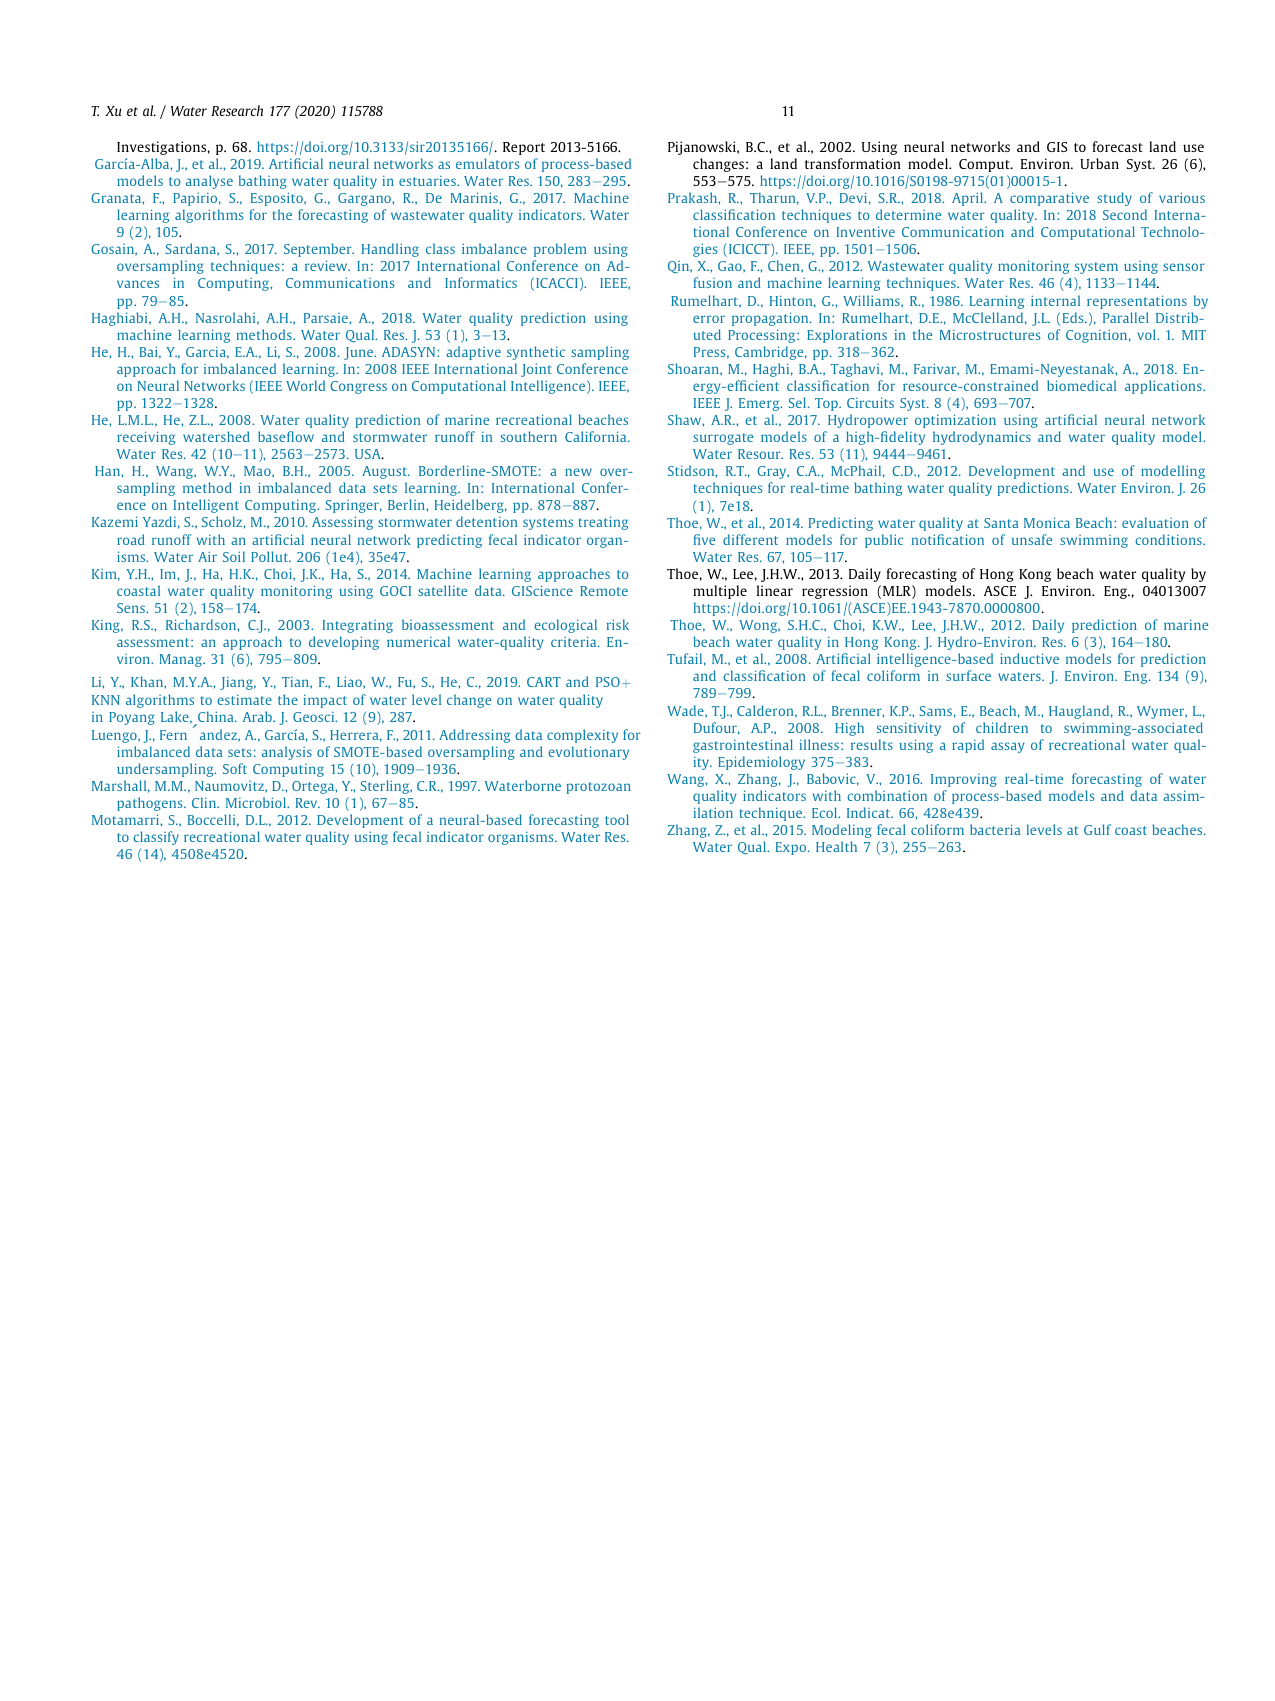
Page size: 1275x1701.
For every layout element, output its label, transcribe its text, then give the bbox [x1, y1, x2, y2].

picture [102, 316, 108, 323]
picture [198, 849, 203, 859]
picture [534, 247, 541, 257]
picture [428, 750, 434, 757]
picture [741, 534, 745, 545]
picture [1047, 486, 1053, 493]
picture [381, 435, 389, 442]
picture [210, 384, 217, 391]
picture [972, 431, 977, 442]
picture [918, 230, 927, 237]
picture [882, 384, 888, 391]
picture [1155, 486, 1161, 493]
picture [497, 698, 503, 705]
picture [1181, 824, 1187, 835]
picture [700, 828, 706, 838]
picture [754, 316, 761, 326]
picture [124, 780, 128, 791]
picture [914, 364, 920, 374]
picture [1188, 384, 1194, 391]
picture [316, 767, 323, 777]
picture [320, 700, 325, 708]
picture [142, 296, 148, 304]
picture [811, 603, 815, 613]
picture [396, 261, 400, 271]
picture [879, 811, 885, 818]
picture [305, 347, 311, 355]
picture [227, 283, 232, 291]
picture [517, 729, 522, 740]
picture [372, 640, 379, 650]
picture [405, 313, 411, 323]
picture [819, 757, 825, 765]
picture [212, 589, 217, 599]
picture [898, 333, 904, 340]
picture [125, 281, 131, 288]
picture [419, 520, 426, 527]
picture [145, 415, 151, 425]
picture [932, 313, 938, 323]
picture [259, 381, 265, 391]
picture [1141, 657, 1148, 667]
picture [706, 398, 712, 408]
picture [744, 213, 750, 220]
picture [830, 552, 834, 562]
picture [947, 640, 954, 650]
picture [293, 781, 300, 791]
picture [1201, 299, 1208, 309]
picture [361, 213, 368, 223]
picture [553, 677, 561, 685]
picture [476, 281, 485, 288]
picture [1122, 364, 1128, 374]
picture [336, 281, 342, 288]
picture [1045, 435, 1051, 442]
picture [712, 295, 718, 306]
picture [113, 623, 119, 633]
picture [875, 482, 879, 493]
picture [934, 726, 941, 736]
picture [945, 296, 950, 306]
picture [998, 176, 1002, 186]
picture [934, 794, 940, 801]
picture [438, 534, 444, 545]
picture [124, 715, 131, 725]
picture [277, 835, 283, 842]
picture [455, 781, 461, 791]
picture [770, 623, 777, 633]
picture [1192, 196, 1199, 203]
picture [591, 210, 604, 220]
picture [582, 676, 588, 687]
picture [194, 213, 200, 220]
picture [469, 213, 475, 223]
picture [595, 698, 602, 708]
picture [997, 488, 1002, 496]
picture [209, 466, 218, 474]
picture [566, 278, 573, 284]
picture [796, 723, 802, 733]
picture [475, 538, 482, 548]
picture [1068, 414, 1074, 425]
picture [1054, 264, 1060, 271]
picture [1082, 483, 1091, 491]
picture [1107, 264, 1117, 271]
picture [245, 680, 252, 690]
picture [327, 466, 333, 476]
picture [1102, 705, 1108, 716]
picture [385, 623, 392, 633]
picture [186, 243, 192, 254]
picture [890, 774, 896, 782]
picture [250, 835, 256, 842]
picture [343, 712, 347, 722]
picture [853, 261, 859, 269]
picture [314, 418, 321, 425]
picture [740, 380, 746, 391]
picture [217, 835, 223, 842]
picture [243, 449, 247, 459]
picture [239, 175, 245, 186]
picture [805, 299, 811, 306]
picture [847, 414, 852, 425]
picture [711, 722, 715, 733]
picture [369, 179, 376, 189]
picture [171, 849, 178, 859]
picture [230, 767, 236, 774]
picture [1115, 743, 1121, 750]
picture [999, 213, 1006, 220]
picture [354, 818, 360, 825]
picture [556, 520, 566, 527]
picture [608, 469, 614, 476]
picture [1012, 538, 1019, 545]
picture [1139, 706, 1144, 716]
picture [1070, 538, 1077, 545]
picture [582, 363, 586, 374]
picture [1081, 333, 1088, 343]
picture [869, 367, 875, 374]
picture [168, 715, 174, 722]
picture [417, 538, 424, 548]
picture [892, 364, 900, 374]
picture [92, 347, 100, 357]
picture [339, 589, 346, 596]
picture [253, 764, 260, 774]
picture [1098, 743, 1104, 750]
picture [774, 743, 780, 750]
picture [449, 764, 455, 774]
picture [789, 449, 794, 459]
picture [757, 760, 765, 767]
picture [411, 330, 415, 343]
picture [936, 521, 942, 528]
picture [952, 398, 959, 408]
picture [919, 193, 925, 203]
picture [335, 466, 341, 476]
picture [515, 384, 521, 391]
picture [865, 794, 873, 801]
picture [288, 750, 295, 760]
picture [937, 296, 943, 306]
picture [156, 227, 160, 237]
picture [1164, 794, 1170, 801]
picture [433, 764, 439, 774]
picture [201, 415, 207, 425]
picture [162, 264, 170, 271]
picture [732, 316, 739, 326]
picture [940, 418, 949, 425]
picture [988, 653, 993, 664]
picture [1120, 538, 1127, 548]
picture [489, 162, 495, 169]
picture [352, 640, 359, 650]
picture [622, 619, 628, 630]
picture [390, 364, 395, 374]
picture [205, 698, 211, 705]
picture [355, 747, 362, 757]
picture [804, 723, 810, 733]
picture [689, 192, 695, 203]
picture [345, 162, 352, 169]
picture [168, 486, 175, 496]
picture [854, 757, 859, 767]
picture [280, 449, 286, 459]
picture [789, 825, 793, 835]
picture [990, 777, 996, 787]
picture [672, 706, 681, 714]
picture [585, 264, 591, 271]
picture [439, 818, 445, 825]
picture [667, 518, 675, 528]
picture [668, 364, 673, 374]
picture [807, 364, 815, 374]
picture [420, 384, 426, 391]
picture [355, 420, 360, 428]
picture [846, 367, 852, 377]
picture [308, 503, 315, 513]
picture [231, 159, 237, 167]
picture [1145, 637, 1149, 647]
picture [285, 815, 291, 825]
picture [872, 401, 879, 408]
picture [465, 431, 469, 442]
picture [294, 281, 300, 288]
picture [159, 654, 163, 664]
picture [890, 670, 894, 681]
picture [1074, 333, 1080, 340]
picture [150, 849, 157, 857]
picture [188, 849, 194, 859]
picture [117, 264, 123, 271]
picture [854, 363, 858, 374]
picture [895, 674, 901, 681]
picture [184, 569, 188, 582]
picture [751, 350, 761, 357]
picture [155, 603, 161, 613]
picture [668, 268, 678, 273]
picture [324, 482, 330, 493]
picture [174, 538, 180, 545]
picture [1027, 706, 1036, 716]
picture [157, 466, 170, 476]
picture [235, 603, 239, 613]
picture [605, 213, 611, 220]
picture [524, 572, 531, 582]
picture [1138, 486, 1144, 493]
picture [693, 347, 698, 357]
picture [769, 296, 777, 306]
picture [589, 568, 595, 579]
picture [342, 835, 349, 845]
picture [1194, 295, 1200, 306]
picture [248, 620, 255, 626]
picture [1001, 264, 1009, 271]
picture [919, 521, 925, 531]
picture [554, 500, 559, 510]
picture [1144, 469, 1152, 476]
picture [1188, 794, 1198, 801]
picture [1140, 209, 1146, 220]
picture [527, 677, 534, 687]
picture [1103, 210, 1108, 220]
picture [449, 281, 455, 288]
picture [486, 213, 492, 220]
picture [306, 835, 312, 845]
picture [373, 281, 379, 288]
picture [779, 469, 786, 479]
picture [202, 640, 208, 647]
picture [923, 418, 930, 428]
picture [739, 398, 745, 408]
picture [533, 818, 539, 825]
picture [92, 517, 99, 527]
picture [792, 654, 798, 664]
picture [202, 179, 208, 186]
picture [436, 750, 442, 757]
picture [128, 555, 138, 562]
picture [377, 569, 383, 577]
picture [215, 281, 225, 288]
picture [358, 449, 363, 459]
picture [713, 482, 717, 493]
picture [1061, 794, 1067, 801]
picture [777, 518, 783, 528]
picture [1177, 483, 1181, 496]
picture [310, 654, 316, 664]
picture [1108, 230, 1114, 237]
picture [668, 466, 673, 476]
picture [1132, 790, 1137, 801]
picture [300, 569, 304, 582]
picture [405, 418, 411, 425]
picture [1017, 299, 1022, 309]
picture [92, 781, 96, 791]
picture [969, 296, 975, 306]
picture [1017, 743, 1023, 753]
picture [985, 264, 992, 274]
picture [728, 688, 734, 696]
picture [876, 209, 882, 220]
picture [200, 449, 206, 457]
picture [273, 568, 277, 579]
picture [574, 435, 580, 442]
picture [1193, 706, 1199, 716]
picture [747, 794, 753, 801]
picture [538, 534, 543, 545]
picture [697, 777, 704, 787]
picture [353, 213, 359, 220]
picture [744, 620, 753, 628]
picture [1167, 364, 1172, 374]
picture [929, 296, 933, 306]
picture [180, 849, 186, 859]
picture [259, 264, 266, 271]
picture [1082, 743, 1088, 750]
picture [889, 193, 894, 203]
picture [611, 677, 617, 687]
picture [157, 538, 164, 545]
picture [807, 534, 813, 545]
picture [914, 657, 919, 667]
picture [371, 818, 381, 825]
picture [463, 384, 469, 391]
picture [902, 706, 907, 716]
picture [927, 281, 933, 291]
picture [317, 750, 323, 757]
picture [255, 801, 261, 808]
picture [155, 552, 168, 562]
picture [752, 230, 758, 237]
picture [597, 520, 603, 527]
picture [951, 466, 957, 474]
picture [295, 680, 301, 687]
picture [936, 193, 941, 203]
picture [229, 849, 235, 857]
picture [409, 818, 415, 825]
picture [899, 743, 906, 750]
picture [284, 244, 289, 254]
picture [1101, 278, 1107, 288]
picture [280, 329, 285, 340]
picture [973, 603, 979, 613]
picture [1074, 709, 1081, 719]
picture [950, 431, 955, 442]
picture [171, 227, 177, 237]
picture [735, 264, 741, 271]
picture [961, 722, 965, 733]
picture [797, 825, 803, 835]
picture [1025, 469, 1033, 476]
picture [1141, 227, 1149, 237]
picture [783, 431, 788, 442]
picture [246, 159, 250, 169]
picture [712, 316, 718, 323]
picture [497, 503, 503, 513]
picture [505, 213, 512, 223]
picture [1032, 620, 1040, 630]
picture [876, 418, 882, 425]
picture [177, 698, 187, 705]
picture [838, 384, 844, 391]
picture [1121, 483, 1127, 493]
picture [737, 706, 744, 712]
picture [356, 333, 363, 340]
picture [337, 764, 343, 774]
picture [846, 757, 852, 767]
text T. Xu et al. / Water Research 177 (2020) 115788 11 [91, 102, 1264, 120]
picture [225, 449, 231, 459]
picture [831, 401, 838, 411]
picture [1041, 227, 1048, 237]
picture [144, 620, 149, 630]
picture [341, 418, 348, 428]
picture [359, 503, 365, 513]
picture [265, 415, 274, 423]
picture [866, 521, 873, 531]
picture [1116, 230, 1122, 237]
picture [434, 500, 442, 510]
picture [831, 415, 836, 423]
picture [1191, 671, 1197, 681]
picture [1171, 671, 1178, 681]
picture [938, 777, 946, 784]
picture [772, 401, 777, 411]
picture [414, 364, 420, 374]
picture [447, 350, 453, 357]
picture [868, 418, 875, 428]
picture [299, 733, 305, 740]
picture [585, 350, 595, 357]
picture [168, 435, 173, 445]
picture [226, 798, 230, 808]
picture [953, 538, 959, 545]
picture [187, 815, 193, 825]
picture [483, 750, 490, 760]
picture [230, 555, 236, 562]
picture [1069, 790, 1075, 801]
picture [1086, 653, 1092, 664]
picture [198, 712, 205, 722]
picture [776, 654, 782, 662]
picture [188, 196, 195, 206]
picture [143, 730, 147, 743]
picture [729, 794, 735, 804]
picture [457, 729, 463, 740]
picture [1163, 226, 1169, 237]
picture [826, 811, 832, 818]
picture [783, 760, 789, 767]
picture [599, 538, 606, 548]
picture [342, 179, 349, 186]
picture [992, 213, 997, 223]
picture [220, 784, 229, 791]
picture [882, 534, 888, 545]
picture [792, 518, 799, 528]
picture [131, 415, 139, 425]
picture [449, 486, 456, 496]
picture [420, 569, 428, 579]
picture [512, 350, 519, 360]
picture [310, 569, 317, 579]
picture [546, 500, 552, 508]
picture [606, 261, 612, 271]
picture [242, 712, 249, 722]
picture [190, 333, 196, 340]
picture [133, 367, 140, 377]
picture [164, 572, 173, 579]
picture [431, 384, 439, 391]
picture [108, 572, 116, 579]
picture [667, 654, 675, 664]
picture [357, 538, 363, 545]
picture [179, 657, 185, 664]
picture [185, 469, 192, 479]
picture [962, 196, 969, 206]
picture [920, 264, 926, 271]
picture [441, 435, 448, 442]
picture [342, 747, 346, 757]
picture [676, 517, 680, 528]
picture [139, 347, 145, 357]
picture [1055, 486, 1061, 493]
picture [626, 158, 631, 169]
picture [618, 818, 624, 825]
picture [693, 688, 699, 698]
picture [1120, 418, 1127, 425]
picture [169, 363, 173, 374]
picture [470, 781, 476, 791]
picture [726, 760, 733, 770]
picture [510, 835, 516, 842]
picture [125, 301, 130, 309]
picture [322, 418, 328, 425]
picture [302, 281, 311, 288]
picture [407, 364, 413, 374]
picture [1014, 469, 1021, 479]
picture [1145, 706, 1150, 716]
picture [92, 620, 99, 630]
picture [897, 774, 903, 784]
picture [772, 486, 778, 493]
picture [1026, 213, 1033, 223]
picture [538, 500, 543, 510]
picture [1140, 674, 1145, 684]
picture [1163, 486, 1169, 493]
picture [226, 503, 232, 510]
picture [354, 384, 361, 394]
picture [1148, 278, 1155, 288]
picture [391, 552, 397, 562]
picture [1059, 196, 1065, 203]
picture [202, 517, 207, 527]
picture [1056, 329, 1060, 340]
picture [889, 431, 895, 442]
picture [495, 818, 501, 825]
picture [354, 835, 361, 842]
picture [911, 486, 918, 493]
picture [392, 347, 400, 357]
picture [766, 384, 772, 391]
picture [775, 552, 781, 562]
picture [978, 384, 984, 391]
picture [165, 398, 171, 406]
picture [952, 230, 958, 237]
picture [275, 733, 281, 740]
picture [993, 193, 999, 203]
picture [148, 350, 154, 357]
picture [209, 603, 215, 613]
picture [353, 698, 359, 705]
picture [390, 538, 396, 545]
picture [196, 746, 202, 757]
picture [789, 350, 794, 360]
table_header Investigations, p. 68. https://doi.org/10.3133/sir20135166/. Report 2013-5166. García-Alba, J., et al., 2019. Artiﬁcial neural networks as emulators of process-based models to analyse bathing water quality in estuaries. Water Res. 150, 283e295. Granata, F., Papirio, S., Esposito, G., Gargano, R., De Marinis, G., 2017. Machine learning algorithms for the forecasting of wastewater quality indicators. Water 9 (2), 105. Gosain, A., Sardana, S., 2017. September. Handling class imbalance problem using oversampling techniques: a review. In: 2017 International Conference on Ad- vances in Computing, Communications and Informatics (ICACCI). IEEE, pp. 79e85. Haghiabi, A.H., Nasrolahi, A.H., Parsaie, A., 2018. Water quality prediction using machine learning methods. Water Qual. Res. J. 53 (1), 3e13. He, H., Bai, Y., Garcia, E.A., Li, S., 2008. June. ADASYN: adaptive synthetic sampling approach for imbalanced learning. In: 2008 IEEE International Joint Conference on Neural Networks (IEEE World Congress on Computational Intelligence). IEEE, pp. 1322e1328. He, L.M.L., He, Z.L., 2008. Water quality prediction of marine recreational beaches receiving watershed baseﬂow and stormwater runoff in southern California. Water Res. 42 (10e11), 2563e2573. USA. Han, H., Wang, W.Y., Mao, B.H., 2005. August. Borderline-SMOTE: a new over- sampling method in imbalanced data sets learning. In: International Confer- ence on Intelligent Computing. Springer, Berlin, Heidelberg, pp. 878e887. Kazemi Yazdi, S., Scholz, M., 2010. Assessing stormwater detention systems treating road runoff with an artiﬁcial neural network predicting fecal indicator organ- isms. Water Air Soil Pollut. 206 (1e4), 35e47. Kim, Y.H., Im, J., Ha, H.K., Choi, J.K., Ha, S., 2014. Machine learning approaches to coastal water quality monitoring using GOCI satellite data. GIScience Remote Sens. 51 (2), 158e174. King, R.S., Richardson, C.J., 2003. Integrating bioassessment and ecological risk assessment: an approach to developing numerical water-quality criteria. En- viron. Manag. 31 (6), 795e809. Li, Y., Khan, M.Y.A., Jiang, Y., Tian, F., Liao, W., Fu, S., He, C., 2019. CART and PSOþ KNN algorithms to estimate the impact of water level change on water quality in Poyang Lake, China. Arab. J. Geosci. 12 (9), 287. Luengo, J., Fernꢀandez, A., García, S., Herrera, F., 2011. Addressing data complexity for imbalanced data sets: analysis of SMOTE-based oversampling and evolutionary undersampling. Soft Computing 15 (10), 1909e1936. Marshall, M.M., Naumovitz, D., Ortega, Y., Sterling, C.R., 1997. Waterborne protozoan pathogens. Clin. Microbiol. Rev. 10 (1), 67e85. Motamarri, S., Boccelli, D.L., 2012. Development of a neural-based forecasting tool to classify recreational water quality using fecal indicator organisms. Water Res. 46 (14), 4508e4520. [91, 139, 665, 863]
picture [1011, 367, 1017, 374]
picture [852, 244, 858, 254]
picture [693, 723, 701, 733]
picture [1112, 435, 1118, 445]
picture [767, 281, 776, 288]
picture [1134, 777, 1141, 787]
picture [672, 774, 681, 782]
picture [517, 640, 523, 647]
picture [767, 452, 774, 459]
picture [620, 316, 627, 326]
picture [249, 209, 253, 220]
picture [425, 730, 429, 740]
picture [259, 555, 265, 562]
picture [911, 538, 917, 545]
picture [437, 247, 443, 254]
picture [223, 764, 228, 774]
picture [291, 381, 300, 389]
picture [873, 281, 878, 291]
picture [814, 640, 821, 650]
picture [275, 555, 282, 562]
picture [196, 313, 204, 323]
picture [415, 281, 421, 288]
picture [604, 278, 610, 288]
picture [711, 518, 720, 526]
picture [143, 244, 150, 254]
picture [701, 842, 706, 852]
picture [465, 176, 478, 186]
picture [1123, 726, 1130, 736]
picture [744, 688, 750, 698]
picture [328, 145, 334, 152]
picture [781, 346, 787, 357]
picture [376, 677, 385, 685]
picture [1142, 538, 1148, 545]
picture [303, 313, 308, 323]
picture [1062, 264, 1067, 274]
picture [668, 415, 673, 425]
picture [725, 743, 731, 750]
picture [143, 849, 147, 859]
picture [331, 449, 337, 459]
picture [737, 778, 744, 784]
picture [1070, 312, 1076, 323]
picture [379, 469, 386, 479]
picture [1014, 333, 1021, 340]
picture [163, 227, 169, 237]
picture [1160, 637, 1166, 647]
picture [1007, 213, 1013, 220]
picture [442, 465, 447, 476]
picture [92, 677, 100, 687]
picture [152, 520, 158, 527]
picture [859, 807, 865, 818]
picture [477, 316, 484, 323]
picture [840, 281, 846, 288]
picture [1063, 469, 1069, 476]
picture [896, 794, 902, 801]
picture [1080, 264, 1087, 274]
picture [881, 431, 887, 442]
picture [805, 552, 811, 562]
picture [837, 418, 844, 428]
picture [160, 730, 166, 740]
picture [991, 640, 997, 647]
picture [871, 640, 876, 650]
picture [243, 347, 251, 357]
picture [320, 784, 327, 794]
picture [217, 209, 223, 220]
picture [1127, 278, 1131, 288]
picture [1038, 828, 1044, 835]
picture [403, 261, 409, 269]
picture [1000, 534, 1004, 545]
picture [186, 347, 194, 357]
picture [985, 486, 992, 496]
picture [332, 798, 338, 808]
picture [1066, 709, 1073, 716]
picture [455, 346, 460, 357]
picture [910, 230, 916, 237]
picture [122, 835, 128, 842]
picture [1140, 386, 1145, 394]
picture [317, 589, 323, 596]
picture [957, 636, 962, 647]
picture [596, 158, 602, 169]
picture [979, 739, 984, 750]
picture [264, 469, 270, 476]
picture [887, 486, 893, 493]
picture [176, 159, 180, 172]
picture [1159, 709, 1168, 716]
picture [599, 589, 607, 596]
picture [387, 243, 393, 254]
picture [762, 243, 773, 257]
picture [1024, 398, 1030, 406]
picture [305, 552, 311, 562]
picture [675, 657, 682, 664]
picture [402, 784, 409, 794]
picture [604, 162, 610, 169]
picture [466, 142, 470, 152]
picture [175, 711, 181, 722]
picture [1151, 709, 1158, 719]
picture [556, 243, 562, 254]
picture [787, 774, 791, 787]
picture [218, 449, 222, 459]
picture [924, 449, 931, 459]
picture [600, 469, 606, 476]
picture [882, 299, 891, 306]
picture [936, 398, 941, 408]
picture [1018, 367, 1028, 374]
picture [770, 777, 775, 787]
picture [1049, 671, 1053, 684]
picture [221, 623, 227, 630]
picture [246, 815, 254, 825]
picture [232, 538, 238, 545]
picture [822, 296, 830, 306]
picture [521, 316, 528, 326]
picture [1159, 364, 1163, 374]
picture [901, 640, 907, 647]
picture [1041, 364, 1049, 374]
picture [247, 179, 253, 186]
picture [926, 603, 933, 613]
picture [595, 733, 601, 740]
picture [294, 466, 302, 476]
picture [708, 555, 714, 562]
picture [1078, 465, 1084, 476]
picture [1001, 722, 1006, 733]
picture [858, 435, 863, 445]
picture [355, 680, 361, 687]
picture [933, 176, 939, 186]
picture [479, 243, 485, 254]
picture [912, 842, 918, 852]
picture [1072, 623, 1079, 633]
picture [120, 179, 128, 186]
picture [736, 688, 742, 698]
picture [1194, 521, 1200, 528]
picture [576, 572, 582, 579]
picture [858, 465, 864, 476]
picture [819, 603, 825, 613]
picture [302, 330, 315, 340]
picture [366, 589, 373, 599]
picture [252, 244, 258, 254]
picture [823, 333, 830, 343]
picture [568, 538, 574, 545]
picture [613, 520, 619, 527]
picture [762, 777, 768, 784]
picture [912, 193, 918, 201]
picture [404, 640, 414, 647]
picture [865, 538, 872, 548]
picture [382, 209, 386, 220]
picture [293, 712, 300, 718]
picture [320, 380, 325, 391]
picture [318, 281, 326, 288]
picture [964, 808, 970, 818]
picture [1036, 264, 1042, 271]
picture [756, 790, 762, 801]
picture [1076, 777, 1082, 784]
picture [731, 364, 739, 374]
picture [307, 418, 312, 428]
picture [142, 517, 150, 525]
picture [500, 640, 506, 650]
picture [736, 466, 744, 474]
picture [92, 695, 99, 705]
picture [458, 418, 464, 425]
picture [271, 363, 276, 374]
picture [733, 244, 740, 254]
picture [230, 642, 235, 650]
picture [621, 520, 626, 530]
picture [1036, 790, 1041, 801]
picture [843, 179, 849, 189]
picture [770, 518, 776, 526]
picture [457, 142, 463, 152]
picture [883, 312, 889, 323]
picture [970, 777, 976, 784]
picture [503, 572, 509, 579]
picture [475, 585, 481, 596]
picture [149, 680, 155, 687]
picture [1042, 469, 1048, 476]
picture [415, 746, 421, 757]
picture [984, 299, 990, 306]
picture [682, 196, 688, 203]
picture [706, 384, 719, 394]
picture [1057, 367, 1063, 377]
picture [726, 466, 733, 476]
picture [253, 640, 259, 647]
picture [210, 503, 217, 513]
picture [295, 486, 301, 493]
picture [551, 469, 557, 476]
picture [92, 730, 105, 740]
picture [325, 589, 330, 599]
picture [814, 333, 820, 340]
picture [489, 534, 493, 545]
picture [461, 623, 470, 630]
picture [502, 520, 508, 527]
picture [186, 213, 193, 223]
picture [870, 603, 877, 609]
picture [402, 619, 408, 630]
picture [847, 398, 854, 408]
picture [1009, 398, 1015, 406]
picture [1076, 518, 1082, 528]
picture [831, 213, 838, 220]
picture [267, 244, 273, 254]
picture [508, 176, 513, 186]
picture [332, 552, 336, 562]
picture [708, 845, 714, 852]
picture [536, 640, 542, 650]
picture [1145, 333, 1151, 340]
picture [693, 794, 699, 804]
picture [1118, 653, 1122, 664]
picture [1150, 264, 1157, 274]
picture [982, 398, 988, 408]
picture [812, 620, 819, 626]
picture [612, 278, 618, 288]
picture [338, 431, 344, 442]
picture [999, 620, 1005, 630]
picture [1045, 726, 1051, 733]
picture [499, 466, 503, 476]
picture [465, 367, 471, 374]
picture [693, 277, 697, 288]
picture [576, 750, 583, 757]
picture [515, 264, 521, 271]
picture [900, 603, 906, 613]
picture [965, 603, 971, 611]
picture [1067, 210, 1073, 218]
picture [172, 313, 180, 323]
picture [591, 818, 598, 828]
picture [553, 418, 559, 425]
picture [509, 640, 516, 647]
picture [109, 316, 115, 326]
picture [1042, 534, 1046, 545]
picture [120, 333, 128, 340]
picture [456, 516, 462, 527]
picture [364, 435, 370, 442]
picture [177, 296, 183, 306]
picture [399, 798, 405, 808]
picture [712, 608, 717, 616]
picture [873, 620, 880, 630]
picture [556, 193, 562, 203]
picture [125, 818, 135, 825]
picture [829, 517, 835, 528]
picture [275, 534, 281, 545]
picture [575, 733, 582, 743]
picture [894, 244, 900, 254]
picture [808, 175, 813, 186]
picture [695, 449, 700, 459]
picture [101, 247, 107, 254]
picture [968, 521, 974, 528]
picture [819, 193, 824, 203]
picture [1035, 538, 1041, 545]
picture [92, 569, 99, 579]
picture [154, 750, 160, 757]
picture [874, 674, 880, 681]
picture [798, 760, 805, 770]
picture [849, 726, 856, 736]
table_header Pijanowski, B.C., et al., 2002. Using neural networks and GIS to forecast land use changes: a land transformation model. Comput. Environ. Urban Syst. 26 (6), 553e575. https://doi.org/10.1016/S0198-9715(01)00015-1. Prakash, R., Tharun, V.P., Devi, S.R., 2018. April. A comparative study of various classiﬁcation techniques to determine water quality. In: 2018 Second Interna- tional Conference on Inventive Communication and Computational Technolo- gies (ICICCT). IEEE, pp. 1501e1506. Qin, X., Gao, F., Chen, G., 2012. Wastewater quality monitoring system using sensor fusion and machine learning techniques. Water Res. 46 (4), 1133e1144. Rumelhart, D., Hinton, G., Williams, R., 1986. Learning internal representations by error propagation. In: Rumelhart, D.E., McClelland, J.L. (Eds.), Parallel Distrib- uted Processing: Explorations in the Microstructures of Cognition, vol. 1. MIT Press, Cambridge, pp. 318e362. Shoaran, M., Haghi, B.A., Taghavi, M., Farivar, M., Emami-Neyestanak, A., 2018. En- ergy-efﬁcient classiﬁcation for resource-constrained biomedical applications. IEEE J. Emerg. Sel. Top. Circuits Syst. 8 (4), 693e707. Shaw, A.R., et al., 2017. Hydropower optimization using artiﬁcial neural network surrogate models of a high-ﬁdelity hydrodynamics and water quality model. Water Resour. Res. 53 (11), 9444e9461. Stidson, R.T., Gray, C.A., McPhail, C.D., 2012. Development and use of modelling techniques for real-time bathing water quality predictions. Water Environ. J. 26 (1), 7e18. Thoe, W., et al., 2014. Predicting water quality at Santa Monica Beach: evaluation of ﬁve different models for public notiﬁcation of unsafe swimming conditions. Water Res. 67, 105e117. Thoe, W., Lee, J.H.W., 2013. Daily forecasting of Hong Kong beach water quality by multiple linear regression (MLR) models. ASCE J. Environ. Eng., 04013007 https://doi.org/10.1061/(ASCE)EE.1943-7870.0000800. Thoe, W., Wong, S.H.C., Choi, K.W., Lee, J.H.W., 2012. Daily prediction of marine beach water quality in Hong Kong. J. Hydro-Environ. Res. 6 (3), 164e180. Tufail, M., et al., 2008. Artiﬁcial intelligence-based inductive models for prediction and classiﬁcation of fecal coliform in surface waters. J. Environ. Eng. 134 (9), 789e799. Wade, T.J., Calderon, R.L., Brenner, K.P., Sams, E., Beach, M., Haugland, R., Wymer, L., Dufour, A.P., 2008. High sensitivity of children to swimming-associated gastrointestinal illness: results using a rapid assay of recreational water qual- ity. Epidemiology 375e383. Wang, X., Zhang, J., Babovic, V., 2016. Improving real-time forecasting of water quality indicators with combination of process-based models and data assim- ilation technique. Ecol. Indicat. 66, 428e439. Zhang, Z., et al., 2015. Modeling fecal coliform bacteria levels at Gulf coast beaches. Water Qual. Expo. Health 7 (3), 255e263. [667, 139, 1213, 863]
picture [168, 831, 172, 842]
picture [1124, 196, 1131, 206]
picture [1013, 653, 1019, 664]
picture [577, 193, 585, 203]
picture [1019, 482, 1025, 493]
picture [1173, 299, 1179, 306]
picture [261, 767, 267, 774]
picture [400, 347, 406, 357]
picture [428, 520, 434, 527]
picture [399, 764, 405, 774]
picture [1152, 637, 1158, 647]
picture [229, 213, 237, 220]
picture [814, 435, 820, 442]
picture [1011, 176, 1017, 186]
picture [366, 520, 373, 530]
picture [279, 712, 283, 725]
picture [967, 670, 971, 681]
picture [580, 784, 586, 791]
picture [1078, 657, 1084, 664]
picture [251, 517, 255, 527]
picture [245, 500, 252, 510]
picture [702, 538, 708, 545]
picture [855, 640, 861, 647]
picture [206, 619, 212, 630]
picture [863, 603, 868, 613]
picture [269, 767, 278, 774]
picture [992, 521, 998, 528]
picture [714, 398, 720, 408]
picture [568, 623, 575, 633]
picture [397, 142, 403, 152]
picture [912, 794, 918, 801]
picture [893, 640, 899, 647]
picture [229, 367, 235, 374]
picture [132, 589, 138, 596]
picture [835, 603, 839, 613]
picture [268, 159, 274, 169]
picture [405, 712, 411, 722]
picture [399, 552, 405, 562]
picture [723, 636, 727, 647]
picture [710, 794, 716, 801]
picture [621, 679, 630, 688]
picture [413, 418, 419, 425]
picture [955, 521, 962, 531]
picture [934, 230, 942, 237]
picture [957, 603, 962, 613]
picture [121, 750, 130, 757]
picture [972, 313, 979, 323]
picture [676, 824, 680, 835]
picture [941, 620, 945, 633]
picture [118, 347, 126, 357]
picture [720, 501, 726, 509]
picture [243, 431, 249, 442]
picture [393, 569, 397, 579]
picture [534, 677, 540, 687]
picture [182, 767, 189, 777]
picture [622, 750, 629, 760]
picture [1087, 380, 1093, 391]
picture [469, 316, 475, 326]
picture [372, 247, 378, 254]
picture [1084, 825, 1092, 835]
picture [952, 794, 959, 804]
picture [212, 179, 219, 189]
picture [187, 534, 191, 545]
picture [693, 333, 700, 340]
picture [1156, 313, 1164, 323]
picture [768, 261, 775, 271]
picture [907, 401, 914, 411]
picture [709, 688, 715, 698]
picture [327, 538, 334, 545]
picture [875, 790, 881, 801]
picture [279, 313, 287, 323]
picture [1059, 384, 1065, 391]
picture [253, 503, 259, 510]
picture [608, 784, 614, 791]
picture [940, 435, 946, 445]
picture [882, 842, 888, 852]
picture [708, 452, 714, 459]
picture [1108, 794, 1114, 801]
picture [984, 637, 990, 647]
picture [282, 677, 292, 685]
picture [110, 677, 118, 685]
picture [404, 534, 410, 545]
picture [980, 706, 986, 716]
picture [701, 760, 708, 770]
picture [1082, 210, 1086, 220]
picture [815, 398, 823, 406]
picture [157, 398, 163, 406]
picture [406, 520, 414, 527]
picture [728, 193, 733, 203]
picture [361, 244, 369, 254]
picture [361, 196, 367, 206]
picture [782, 845, 788, 852]
picture [306, 141, 311, 152]
picture [867, 431, 871, 442]
picture [510, 520, 516, 527]
picture [520, 619, 525, 630]
picture [281, 572, 287, 579]
picture [781, 811, 786, 821]
picture [466, 162, 474, 169]
picture [758, 670, 764, 681]
picture [162, 213, 167, 223]
picture [1015, 828, 1021, 835]
picture [275, 381, 281, 391]
picture [589, 500, 595, 510]
picture [918, 435, 925, 445]
picture [924, 637, 928, 650]
picture [1093, 469, 1100, 476]
picture [854, 384, 860, 391]
picture [441, 384, 448, 394]
picture [117, 384, 123, 391]
picture [969, 466, 977, 476]
picture [597, 352, 602, 360]
picture [341, 145, 348, 155]
picture [845, 449, 849, 459]
picture [1074, 210, 1080, 220]
picture [775, 842, 781, 852]
picture [92, 313, 100, 323]
picture [156, 640, 165, 647]
picture [935, 466, 941, 476]
picture [561, 698, 566, 708]
picture [814, 230, 820, 237]
picture [695, 552, 700, 562]
picture [800, 654, 806, 664]
picture [819, 842, 824, 850]
picture [238, 159, 244, 169]
picture [171, 835, 178, 845]
picture [814, 723, 819, 733]
picture [272, 449, 278, 457]
picture [1057, 623, 1064, 633]
picture [778, 606, 785, 616]
picture [257, 469, 263, 476]
picture [1065, 671, 1071, 681]
picture [321, 347, 327, 357]
picture [1009, 299, 1015, 306]
picture [885, 620, 898, 630]
picture [556, 538, 562, 545]
picture [906, 277, 910, 288]
picture [1033, 380, 1038, 391]
picture [434, 330, 440, 340]
picture [1158, 534, 1164, 545]
picture [378, 414, 383, 425]
picture [228, 715, 234, 722]
picture [267, 381, 273, 391]
picture [788, 333, 795, 343]
picture [533, 784, 539, 791]
picture [263, 797, 269, 808]
picture [224, 520, 230, 527]
picture [262, 503, 272, 510]
picture [206, 767, 211, 777]
picture [684, 521, 690, 528]
picture [618, 260, 623, 271]
picture [294, 158, 300, 167]
picture [219, 654, 223, 664]
picture [160, 435, 166, 442]
picture [218, 603, 223, 613]
picture [702, 811, 708, 818]
picture [122, 733, 129, 743]
picture [601, 750, 607, 757]
picture [146, 801, 152, 808]
picture [884, 637, 891, 647]
picture [454, 694, 458, 705]
picture [754, 623, 760, 630]
picture [358, 313, 364, 323]
picture [299, 589, 305, 596]
picture [788, 196, 794, 203]
picture [989, 230, 995, 237]
picture [172, 264, 179, 274]
picture [309, 636, 315, 647]
picture [734, 486, 740, 496]
picture [554, 733, 560, 740]
picture [1001, 316, 1007, 323]
picture [270, 333, 276, 340]
picture [488, 835, 494, 842]
picture [229, 569, 237, 579]
picture [917, 449, 923, 459]
picture [384, 330, 391, 340]
picture [254, 213, 260, 220]
picture [407, 798, 413, 808]
picture [262, 486, 271, 493]
picture [478, 213, 485, 220]
picture [508, 750, 514, 760]
picture [701, 688, 707, 698]
picture [477, 698, 484, 708]
picture [422, 364, 428, 374]
picture [1162, 435, 1171, 442]
picture [955, 313, 964, 323]
picture [776, 260, 782, 271]
picture [845, 347, 849, 357]
picture [1191, 483, 1197, 491]
picture [148, 715, 154, 725]
picture [702, 794, 709, 801]
picture [1013, 521, 1019, 528]
picture [296, 449, 302, 459]
picture [1198, 330, 1206, 338]
picture [548, 193, 552, 203]
picture [689, 777, 695, 784]
picture [101, 520, 107, 527]
picture [948, 777, 955, 787]
picture [896, 828, 902, 835]
picture [1124, 671, 1130, 681]
picture [813, 674, 819, 681]
picture [1057, 230, 1066, 237]
picture [920, 842, 926, 852]
picture [926, 743, 933, 753]
picture [1000, 640, 1006, 647]
picture [692, 247, 699, 257]
picture [695, 842, 700, 852]
picture [754, 244, 761, 254]
picture [1122, 657, 1128, 664]
picture [296, 196, 302, 203]
picture [515, 435, 522, 442]
picture [247, 367, 253, 374]
picture [758, 807, 764, 818]
picture [940, 808, 945, 818]
picture [1086, 726, 1095, 733]
picture [888, 347, 894, 355]
picture [692, 367, 698, 374]
picture [611, 176, 617, 186]
picture [244, 415, 249, 425]
picture [596, 677, 601, 687]
picture [238, 264, 244, 271]
picture [578, 247, 586, 254]
picture [399, 569, 406, 577]
picture [966, 364, 970, 374]
picture [223, 333, 228, 343]
picture [536, 746, 542, 757]
picture [1163, 465, 1168, 476]
picture [480, 196, 486, 203]
picture [1078, 230, 1085, 237]
picture [528, 520, 534, 530]
picture [1106, 824, 1110, 835]
picture [169, 296, 175, 306]
picture [949, 486, 955, 496]
picture [171, 781, 175, 791]
picture [834, 824, 839, 835]
picture [865, 828, 871, 838]
picture [481, 264, 487, 271]
picture [590, 486, 596, 493]
picture [441, 677, 449, 687]
picture [145, 698, 151, 705]
picture [241, 698, 251, 705]
picture [1049, 794, 1059, 801]
picture [1148, 435, 1155, 445]
picture [372, 747, 378, 757]
picture [839, 193, 847, 203]
picture [723, 534, 729, 545]
picture [686, 465, 691, 476]
picture [610, 818, 616, 825]
picture [417, 814, 421, 825]
picture [1150, 777, 1156, 784]
picture [791, 760, 797, 770]
picture [521, 364, 525, 377]
picture [223, 552, 228, 562]
picture [338, 193, 345, 199]
picture [932, 808, 938, 816]
picture [840, 230, 846, 237]
picture [697, 196, 703, 203]
picture [802, 620, 807, 628]
picture [111, 695, 119, 705]
picture [206, 316, 212, 323]
picture [940, 449, 944, 459]
picture [1072, 435, 1079, 442]
picture [855, 176, 859, 186]
picture [138, 175, 144, 186]
picture [727, 435, 734, 445]
picture [200, 677, 207, 687]
picture [786, 709, 792, 716]
picture [756, 364, 761, 372]
picture [862, 316, 870, 323]
picture [851, 316, 858, 323]
picture [225, 482, 231, 493]
picture [118, 818, 124, 825]
picture [1062, 313, 1068, 323]
picture [838, 347, 844, 357]
picture [522, 503, 529, 513]
picture [763, 723, 768, 733]
picture [823, 401, 829, 408]
picture [714, 654, 723, 664]
picture [414, 623, 420, 630]
picture [834, 466, 842, 476]
picture [417, 781, 424, 791]
picture [684, 653, 688, 664]
picture [554, 572, 561, 582]
picture [1157, 726, 1163, 733]
picture [346, 337, 356, 342]
picture [795, 415, 801, 425]
picture [197, 264, 203, 274]
picture [205, 849, 218, 859]
picture [962, 176, 968, 184]
picture [738, 756, 744, 767]
picture [941, 637, 946, 645]
picture [316, 333, 322, 340]
picture [183, 746, 189, 757]
picture [611, 733, 618, 743]
picture [130, 486, 139, 493]
picture [520, 350, 526, 357]
picture [138, 534, 144, 545]
picture [473, 750, 481, 757]
picture [124, 503, 130, 510]
picture [693, 602, 699, 613]
picture [1185, 213, 1191, 220]
picture [158, 313, 165, 323]
picture [594, 316, 601, 323]
picture [380, 835, 387, 845]
picture [398, 313, 402, 323]
picture [814, 825, 823, 835]
picture [246, 466, 255, 476]
picture [206, 569, 211, 577]
picture [619, 176, 625, 186]
picture [388, 261, 394, 271]
picture [92, 815, 96, 825]
picture [769, 316, 775, 326]
picture [744, 230, 750, 237]
picture [864, 842, 870, 852]
picture [1016, 312, 1022, 323]
picture [792, 264, 798, 271]
picture [101, 695, 109, 705]
picture [532, 260, 536, 271]
picture [327, 367, 334, 377]
picture [785, 518, 789, 528]
picture [750, 192, 764, 203]
picture [787, 794, 793, 801]
picture [919, 603, 925, 613]
picture [502, 835, 508, 845]
picture [835, 333, 841, 340]
picture [699, 501, 703, 511]
picture [1103, 313, 1108, 323]
picture [176, 677, 184, 687]
picture [1096, 538, 1106, 545]
picture [1174, 743, 1180, 753]
picture [188, 677, 196, 685]
picture [1135, 418, 1141, 425]
picture [950, 620, 958, 630]
picture [411, 247, 418, 257]
picture [420, 158, 426, 169]
picture [738, 849, 748, 854]
picture [1182, 743, 1189, 750]
picture [813, 350, 820, 360]
picture [198, 278, 205, 288]
picture [622, 350, 629, 360]
picture [1066, 330, 1073, 340]
picture [573, 500, 578, 510]
picture [1019, 176, 1025, 186]
picture [605, 832, 612, 842]
picture [283, 503, 290, 510]
picture [606, 482, 610, 493]
picture [92, 415, 100, 425]
picture [264, 198, 269, 206]
picture [1038, 196, 1045, 206]
picture [527, 750, 533, 757]
picture [442, 142, 446, 152]
picture [485, 435, 491, 442]
picture [969, 538, 975, 545]
picture [122, 520, 131, 527]
picture [928, 521, 935, 528]
picture [95, 159, 103, 169]
picture [748, 845, 755, 852]
picture [217, 750, 223, 757]
picture [747, 401, 757, 408]
picture [824, 552, 828, 562]
picture [123, 196, 129, 203]
picture [897, 449, 904, 457]
picture [978, 435, 985, 445]
picture [315, 449, 321, 457]
picture [828, 249, 833, 257]
picture [620, 278, 626, 288]
picture [161, 712, 167, 722]
picture [802, 706, 807, 716]
picture [769, 367, 776, 377]
picture [621, 247, 627, 257]
picture [162, 767, 168, 774]
picture [699, 469, 705, 476]
picture [760, 213, 766, 220]
picture [895, 486, 900, 496]
picture [278, 815, 284, 823]
picture [195, 781, 203, 791]
picture [854, 794, 860, 801]
picture [217, 729, 222, 740]
picture [548, 384, 553, 394]
picture [157, 781, 166, 791]
picture [831, 670, 835, 681]
picture [1199, 414, 1205, 425]
picture [1067, 384, 1076, 391]
picture [692, 743, 699, 753]
picture [540, 278, 547, 284]
picture [373, 364, 379, 374]
picture [822, 213, 828, 223]
picture [879, 603, 885, 613]
picture [689, 705, 695, 716]
picture [384, 764, 388, 774]
picture [1027, 176, 1033, 186]
picture [278, 209, 282, 220]
picture [479, 384, 485, 391]
picture [247, 589, 254, 599]
picture [1066, 657, 1076, 664]
picture [1177, 623, 1183, 630]
picture [751, 261, 757, 271]
picture [419, 466, 425, 476]
picture [556, 750, 562, 757]
picture [746, 709, 752, 716]
picture [380, 798, 386, 808]
picture [376, 552, 382, 562]
picture [1089, 210, 1095, 220]
picture [356, 764, 360, 774]
picture [565, 367, 571, 374]
picture [954, 176, 960, 186]
picture [150, 296, 156, 306]
picture [1130, 828, 1136, 835]
picture [1112, 333, 1118, 340]
picture [830, 777, 836, 784]
picture [1064, 278, 1071, 286]
picture [816, 794, 823, 801]
picture [1031, 418, 1037, 428]
picture [949, 603, 955, 613]
picture [578, 350, 584, 357]
picture [513, 466, 520, 476]
picture [566, 832, 575, 840]
picture [335, 179, 340, 189]
picture [1015, 620, 1021, 628]
picture [1049, 230, 1055, 237]
picture [261, 281, 268, 291]
picture [913, 213, 921, 220]
picture [953, 674, 960, 681]
picture [789, 538, 797, 545]
picture [608, 414, 612, 425]
picture [163, 415, 171, 425]
picture [1107, 363, 1113, 374]
picture [181, 603, 187, 611]
picture [403, 435, 409, 442]
picture [403, 213, 409, 220]
picture [1107, 384, 1113, 391]
picture [426, 193, 434, 203]
picture [701, 552, 706, 562]
picture [104, 818, 110, 825]
picture [350, 350, 357, 357]
picture [718, 261, 726, 271]
picture [381, 261, 387, 269]
picture [1132, 384, 1139, 394]
picture [1125, 637, 1132, 645]
picture [496, 589, 502, 596]
picture [531, 209, 537, 220]
picture [295, 798, 300, 808]
picture [469, 247, 477, 254]
picture [844, 538, 850, 545]
picture [808, 518, 813, 528]
picture [259, 654, 265, 664]
picture [1198, 469, 1205, 479]
picture [183, 486, 193, 493]
picture [542, 162, 549, 172]
picture [450, 193, 454, 203]
picture [565, 432, 572, 438]
picture [939, 330, 943, 340]
picture [200, 538, 207, 545]
picture [381, 347, 387, 357]
picture [798, 674, 804, 681]
picture [834, 845, 840, 852]
picture [992, 538, 998, 545]
picture [384, 196, 390, 203]
picture [922, 384, 928, 391]
picture [249, 603, 256, 613]
picture [1144, 743, 1150, 750]
picture [819, 449, 825, 459]
picture [790, 674, 796, 681]
picture [736, 227, 743, 237]
picture [1002, 435, 1011, 442]
picture [125, 403, 130, 411]
picture [545, 418, 551, 425]
picture [934, 824, 938, 835]
picture [1024, 518, 1028, 528]
picture [233, 784, 239, 791]
picture [701, 449, 706, 459]
picture [343, 781, 349, 791]
picture [1052, 706, 1057, 714]
picture [735, 347, 742, 357]
picture [1009, 278, 1014, 288]
picture [1111, 637, 1115, 647]
picture [886, 244, 890, 254]
picture [771, 760, 777, 767]
picture [534, 193, 540, 201]
picture [909, 674, 919, 681]
picture [154, 213, 160, 220]
picture [365, 449, 370, 459]
picture [253, 538, 259, 545]
picture [743, 602, 748, 613]
picture [448, 264, 454, 271]
picture [850, 466, 855, 476]
picture [333, 503, 340, 513]
picture [198, 767, 204, 774]
picture [236, 333, 245, 340]
picture [680, 299, 687, 306]
picture [329, 347, 335, 357]
picture [325, 746, 329, 757]
picture [933, 431, 937, 442]
picture [291, 767, 298, 774]
picture [275, 801, 281, 808]
picture [777, 316, 783, 323]
picture [848, 296, 857, 304]
picture [917, 176, 923, 186]
picture [116, 849, 123, 859]
picture [889, 449, 896, 459]
picture [1184, 330, 1193, 340]
picture [868, 244, 872, 254]
picture [724, 398, 728, 411]
picture [1041, 313, 1047, 323]
picture [426, 142, 432, 150]
picture [250, 193, 256, 203]
picture [576, 176, 581, 186]
picture [573, 680, 579, 687]
picture [130, 733, 136, 740]
picture [745, 281, 751, 288]
picture [380, 586, 388, 596]
picture [503, 733, 508, 743]
picture [254, 159, 260, 169]
picture [136, 698, 143, 708]
picture [1192, 230, 1198, 237]
picture [837, 552, 843, 560]
picture [1117, 790, 1123, 801]
picture [180, 589, 186, 596]
picture [276, 145, 283, 155]
picture [968, 620, 977, 628]
picture [693, 534, 699, 545]
picture [125, 767, 131, 774]
picture [670, 620, 678, 628]
picture [848, 637, 853, 645]
picture [407, 764, 413, 774]
picture [166, 620, 173, 630]
picture [371, 449, 377, 459]
picture [389, 142, 395, 152]
picture [748, 296, 756, 306]
picture [754, 277, 760, 288]
picture [505, 316, 511, 326]
picture [953, 828, 963, 835]
picture [566, 786, 571, 794]
picture [244, 730, 250, 740]
picture [347, 623, 354, 633]
picture [810, 415, 816, 425]
picture [117, 227, 123, 237]
picture [395, 640, 402, 647]
picture [117, 312, 121, 323]
picture [373, 733, 379, 740]
picture [334, 569, 339, 577]
picture [310, 715, 316, 722]
picture [426, 330, 432, 340]
picture [1093, 278, 1097, 288]
picture [243, 603, 249, 613]
picture [778, 181, 783, 189]
picture [923, 808, 930, 818]
picture [934, 709, 943, 716]
picture [233, 835, 239, 842]
picture [154, 801, 160, 811]
picture [341, 552, 353, 562]
picture [194, 657, 201, 667]
picture [717, 620, 726, 628]
picture [264, 569, 271, 575]
picture [426, 764, 430, 774]
picture [232, 380, 238, 391]
picture [201, 247, 207, 254]
picture [1038, 278, 1045, 286]
picture [280, 179, 286, 189]
picture [909, 640, 914, 650]
picture [861, 657, 867, 664]
picture [481, 623, 487, 630]
picture [237, 654, 243, 664]
picture [206, 711, 212, 722]
picture [832, 706, 838, 716]
picture [746, 773, 752, 784]
picture [700, 435, 707, 442]
picture [793, 316, 799, 323]
picture [319, 677, 325, 687]
picture [833, 486, 841, 493]
picture [1175, 435, 1181, 442]
